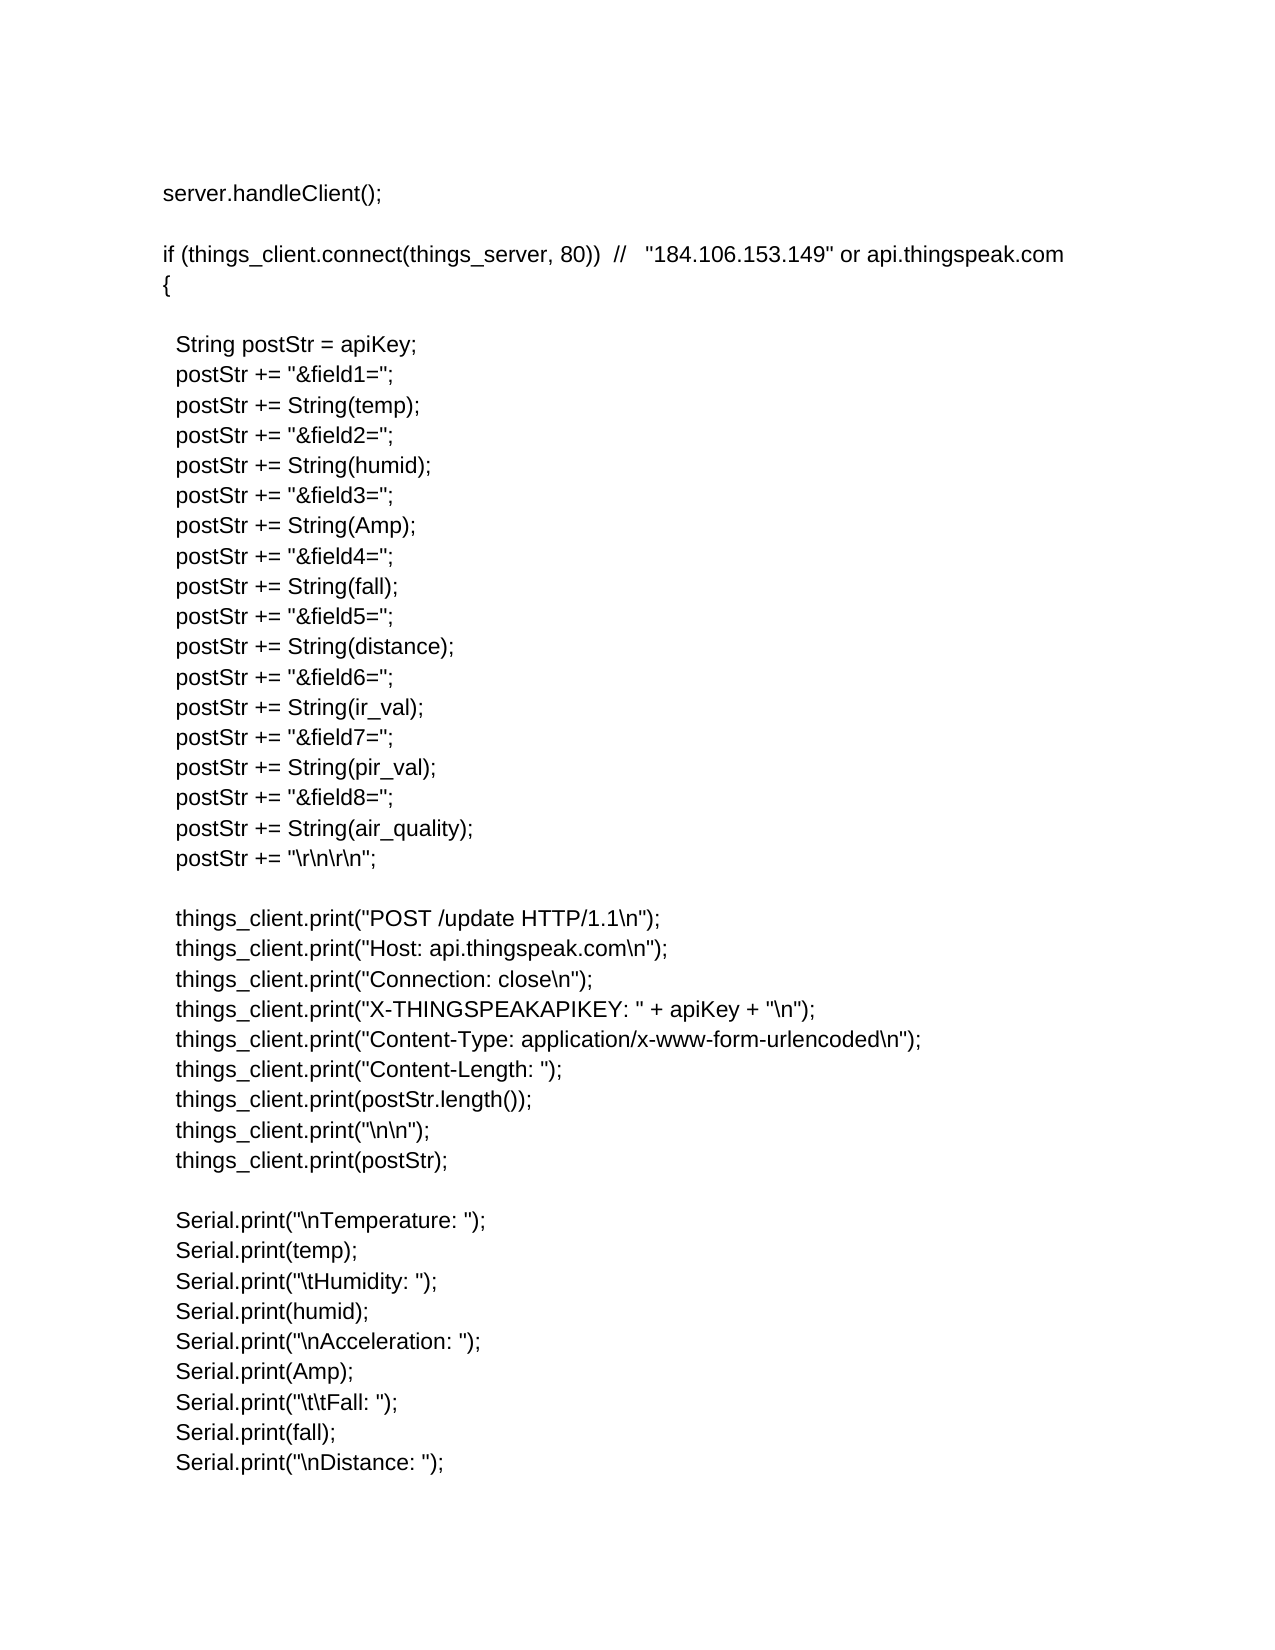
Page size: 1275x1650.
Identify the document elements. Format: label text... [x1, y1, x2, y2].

text things_client.print("POST /update HTTP/1.1\n"); [150, 905, 1125, 932]
text String postStr = apiKey; [150, 331, 1125, 358]
text server.handleClient(); [150, 180, 1125, 207]
text things_client.print("Connection: close\n"); [150, 966, 1125, 992]
text things_client.print(postStr); [150, 1147, 1125, 1173]
text Serial.print("\tHumidity: "); [150, 1268, 1125, 1294]
text postStr += "&field3="; [150, 482, 1125, 509]
text things_client.print(postStr.length()); [150, 1086, 1125, 1113]
text postStr += String(air_quality); [150, 814, 1125, 841]
text things_client.print("Content-Length: "); [150, 1056, 1125, 1083]
text postStr += String(Amp); [150, 512, 1125, 539]
text things_client.print("\n\n"); [150, 1117, 1125, 1143]
text Serial.print("\nAcceleration: "); [150, 1328, 1125, 1354]
text postStr += "&field4="; [150, 543, 1125, 569]
text Serial.print(fall); [150, 1419, 1125, 1445]
text postStr += "\r\n\r\n"; [150, 845, 1125, 871]
text postStr += String(fall); [150, 573, 1125, 599]
text postStr += "&field6="; [150, 663, 1125, 690]
text postStr += "&field8="; [150, 784, 1125, 811]
text postStr += "&field5="; [150, 603, 1125, 629]
text if (things_client.connect(things_server, 80)) // "184.106.153.149" or api.thingspeak.com [150, 241, 1125, 267]
text postStr += String(temp); [150, 392, 1125, 418]
text postStr += "&field7="; [150, 724, 1125, 750]
text things_client.print("Content-Type: application/x-www-form-urlencoded\n"); [150, 1026, 1125, 1052]
text things_client.print("X-THINGSPEAKAPIKEY: " + apiKey + "\n"); [150, 996, 1125, 1022]
text { [150, 271, 1125, 297]
text Serial.print("\nTemperature: "); [150, 1207, 1125, 1234]
text postStr += "&field2="; [150, 422, 1125, 448]
text Serial.print(temp); [150, 1237, 1125, 1264]
text postStr += String(pir_val); [150, 754, 1125, 781]
text Serial.print(Amp); [150, 1358, 1125, 1385]
text postStr += String(distance); [150, 633, 1125, 660]
text postStr += String(humid); [150, 452, 1125, 478]
text postStr += String(ir_val); [150, 694, 1125, 720]
text Serial.print(humid); [150, 1298, 1125, 1324]
text Serial.print("\nDistance: "); [150, 1449, 1125, 1475]
text Serial.print("\t\tFall: "); [150, 1388, 1125, 1415]
text things_client.print("Host: api.thingspeak.com\n"); [150, 935, 1125, 962]
text postStr += "&field1="; [150, 361, 1125, 388]
